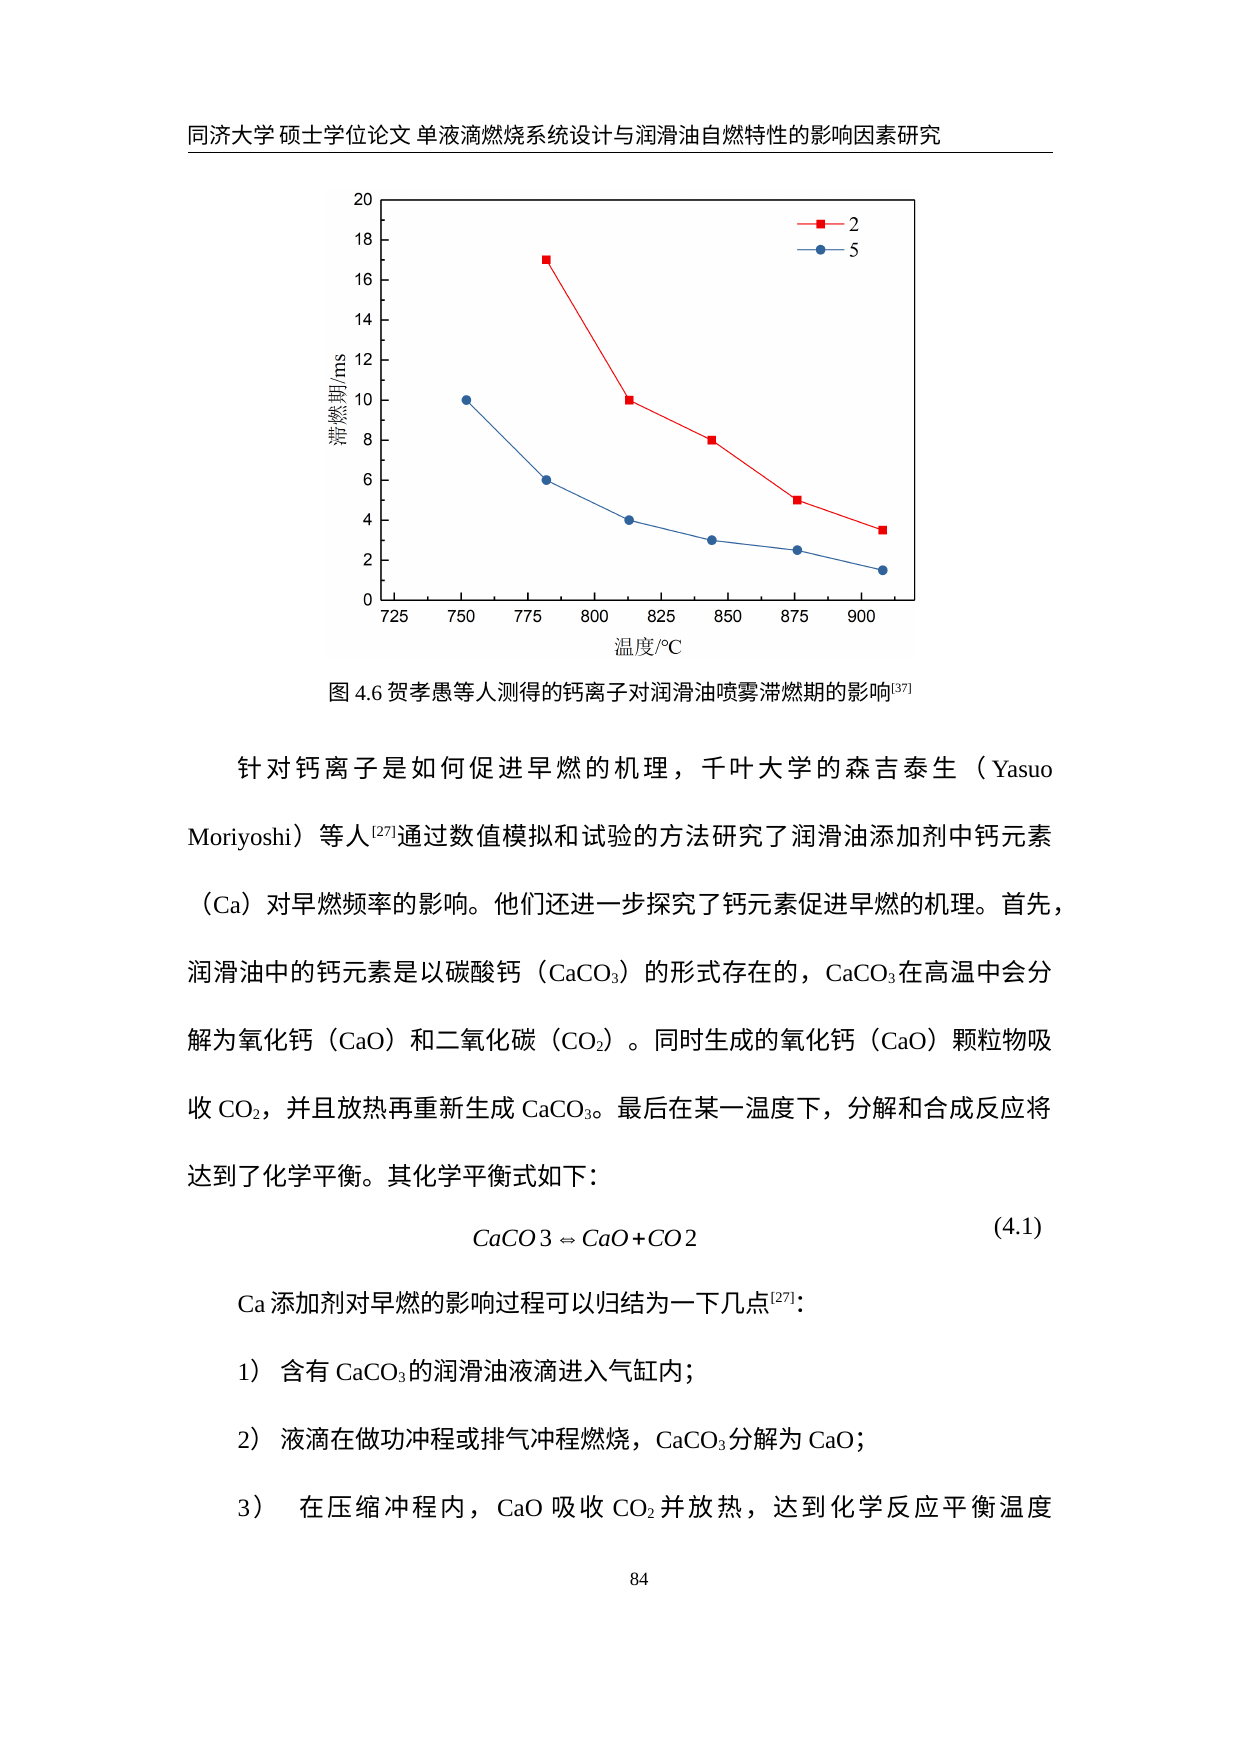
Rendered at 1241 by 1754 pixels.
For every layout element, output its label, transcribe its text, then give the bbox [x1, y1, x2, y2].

picture [325, 188, 916, 660]
text Ca添加剂对早燃的影响过程可以归结为一下几点[27]： [187, 1267, 1053, 1335]
table_header (4.1) [982, 1209, 1053, 1267]
text 针对钙离子是如何促进早燃的机理，千叶大学的森吉泰生（Yasuo Moriyoshi）等人[27]通过数值模拟和试验的方法研究了润滑油添加剂中钙元素（Ca）对早燃频率的影响。他们还进一步探究了钙元素促进早燃的机理。首先，润滑油中的钙元素是以碳酸钙（CaCO3）的形式存在的，CaCO3在高温中会分解为氧化钙（CaO）和二氧化碳（CO2）。同时生成的氧化钙（CaO）颗粒物吸收CO2，并且放热再重新生成CaCO3。最后在某一温度下，分解和合成反应将达到了化学平衡。其化学平衡式如下： [187, 733, 1053, 1208]
text 图4.6 贺孝愚等人测得的钙离子对润滑油喷雾滞燃期的影响[37] [187, 674, 1053, 708]
text 2） 液滴在做功冲程或排气冲程燃烧，CaCO3分解为CaO； [187, 1403, 1053, 1471]
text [187, 1471, 1053, 1539]
table_header [188, 1209, 982, 1267]
text 1） 含有CaCO3的润滑油液滴进入气缸内； [187, 1335, 1053, 1403]
